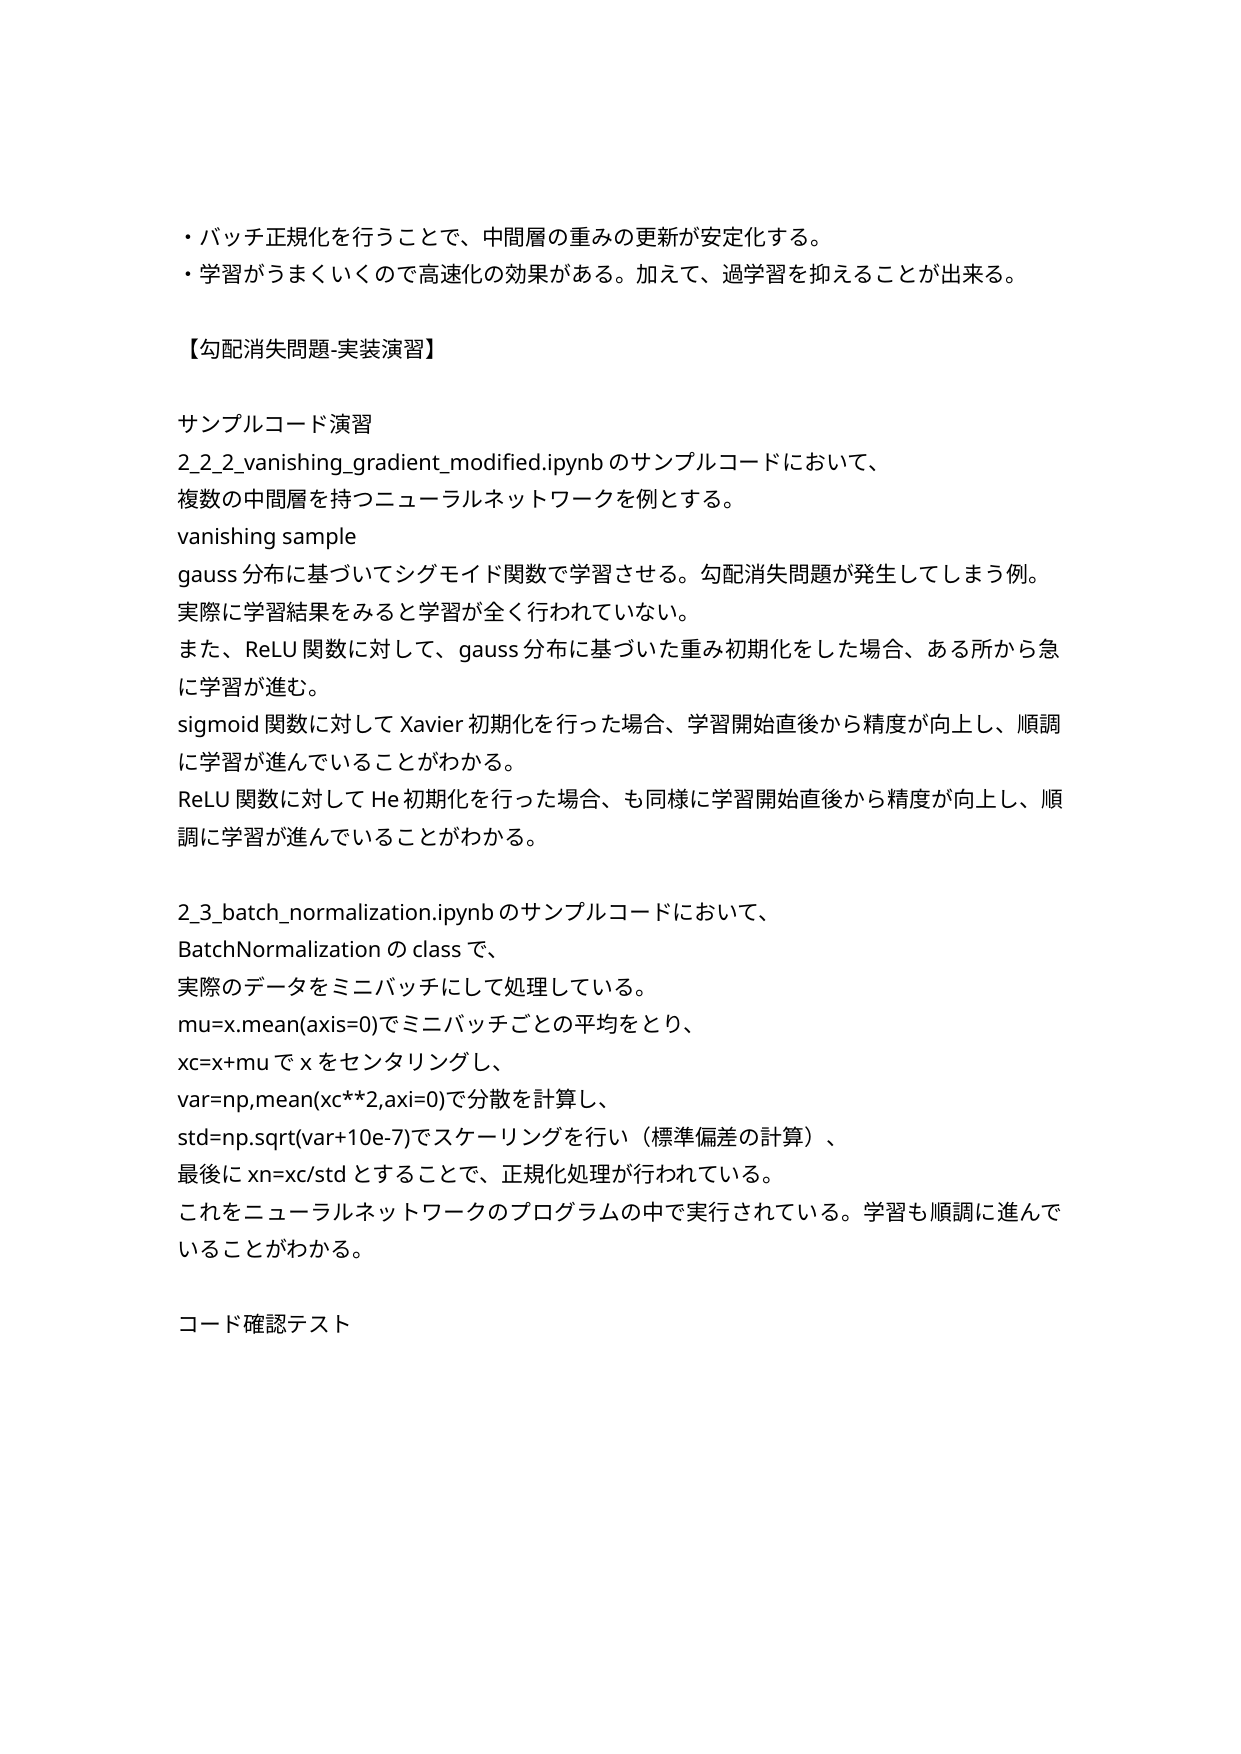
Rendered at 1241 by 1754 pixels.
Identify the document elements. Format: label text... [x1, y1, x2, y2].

text var=np,mean(xc**2,axi=0)で分散を計算し、 [177, 1079, 1063, 1117]
text 最後にxn=xc/stdとすることで、正規化処理が行われている。 [177, 1154, 1063, 1192]
text 複数の中間層を持つニューラルネットワークを例とする。 [177, 479, 1063, 517]
text sigmoid関数に対してXavier初期化を行った場合、学習開始直後から精度が向上し、順調に学習が進んでいることがわかる。 [177, 704, 1063, 779]
text 【勾配消失問題-実装演習】 [177, 329, 1063, 367]
text また、ReLU関数に対して、gauss分布に基づいた重み初期化をした場合、ある所から急に学習が進む。 [177, 629, 1063, 704]
text 実際のデータをミニバッチにして処理している。 [177, 967, 1063, 1004]
text std=np.sqrt(var+10e-7)でスケーリングを行い（標準偏差の計算）、 [177, 1117, 1063, 1154]
text ・学習がうまくいくので高速化の効果がある。加えて、過学習を抑えることが出来る。 [177, 254, 1063, 292]
text 実際に学習結果をみると学習が全く行われていない。 [177, 592, 1063, 629]
text gauss分布に基づいてシグモイド関数で学習させる。勾配消失問題が発生してしまう例。 [177, 554, 1063, 592]
text BatchNormalizationのclassで、 [177, 929, 1063, 967]
text ReLU関数に対してHe初期化を行った場合、も同様に学習開始直後から精度が向上し、順調に学習が進んでいることがわかる。 [177, 779, 1063, 854]
text これをニューラルネットワークのプログラムの中で実行されている。学習も順調に進んでいることがわかる。 [177, 1192, 1063, 1267]
text mu=x.mean(axis=0)でミニバッチごとの平均をとり、 [177, 1004, 1063, 1042]
text サンプルコード演習 [177, 404, 1063, 442]
text ・バッチ正規化を行うことで、中間層の重みの更新が安定化する。 [177, 217, 1063, 254]
text vanishing sample [177, 517, 1063, 554]
text xc=x+muでｘをセンタリングし、 [177, 1042, 1063, 1079]
text コード確認テスト [177, 1304, 1063, 1342]
text 2_3_batch_normalization.ipynbのサンプルコードにおいて、 [177, 892, 1063, 929]
text 2_2_2_vanishing_gradient_modified.ipynbのサンプルコードにおいて、 [177, 442, 1063, 479]
